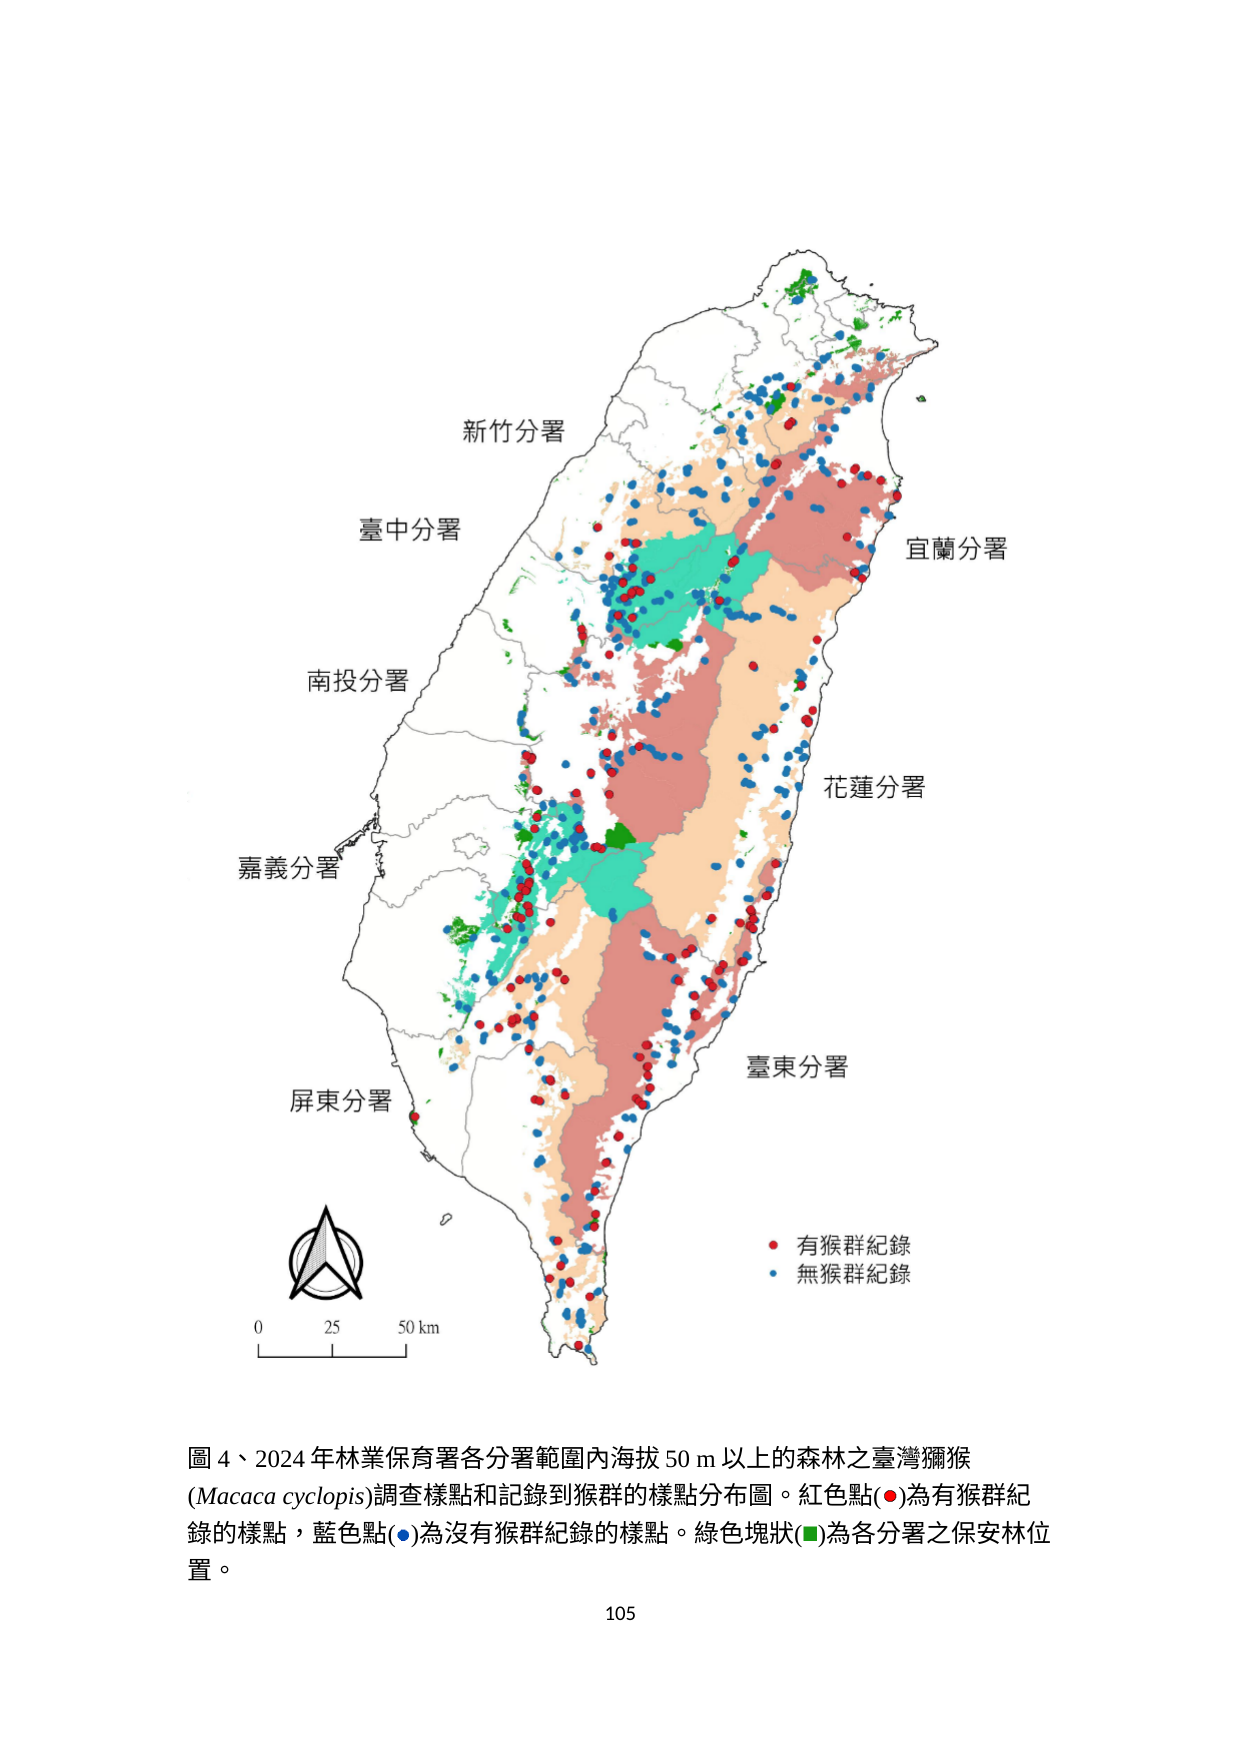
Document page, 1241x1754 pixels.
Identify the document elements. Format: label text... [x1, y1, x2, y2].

text 圖4、2024年林業保育署各分署範圍內海拔50 m以上的森林之臺灣獼猴(Macaca cyclopis)調查樣點和記錄到猴群的樣點分布圖。紅色點()為有猴群紀錄的樣點，藍色點()為沒有猴群紀錄的樣點。綠色塊狀()為各分署之保安林位置。 [187, 1437, 1053, 1587]
picture [881, 1486, 898, 1505]
picture [187, 200, 1053, 1424]
picture [395, 1527, 411, 1542]
picture [802, 1526, 818, 1542]
